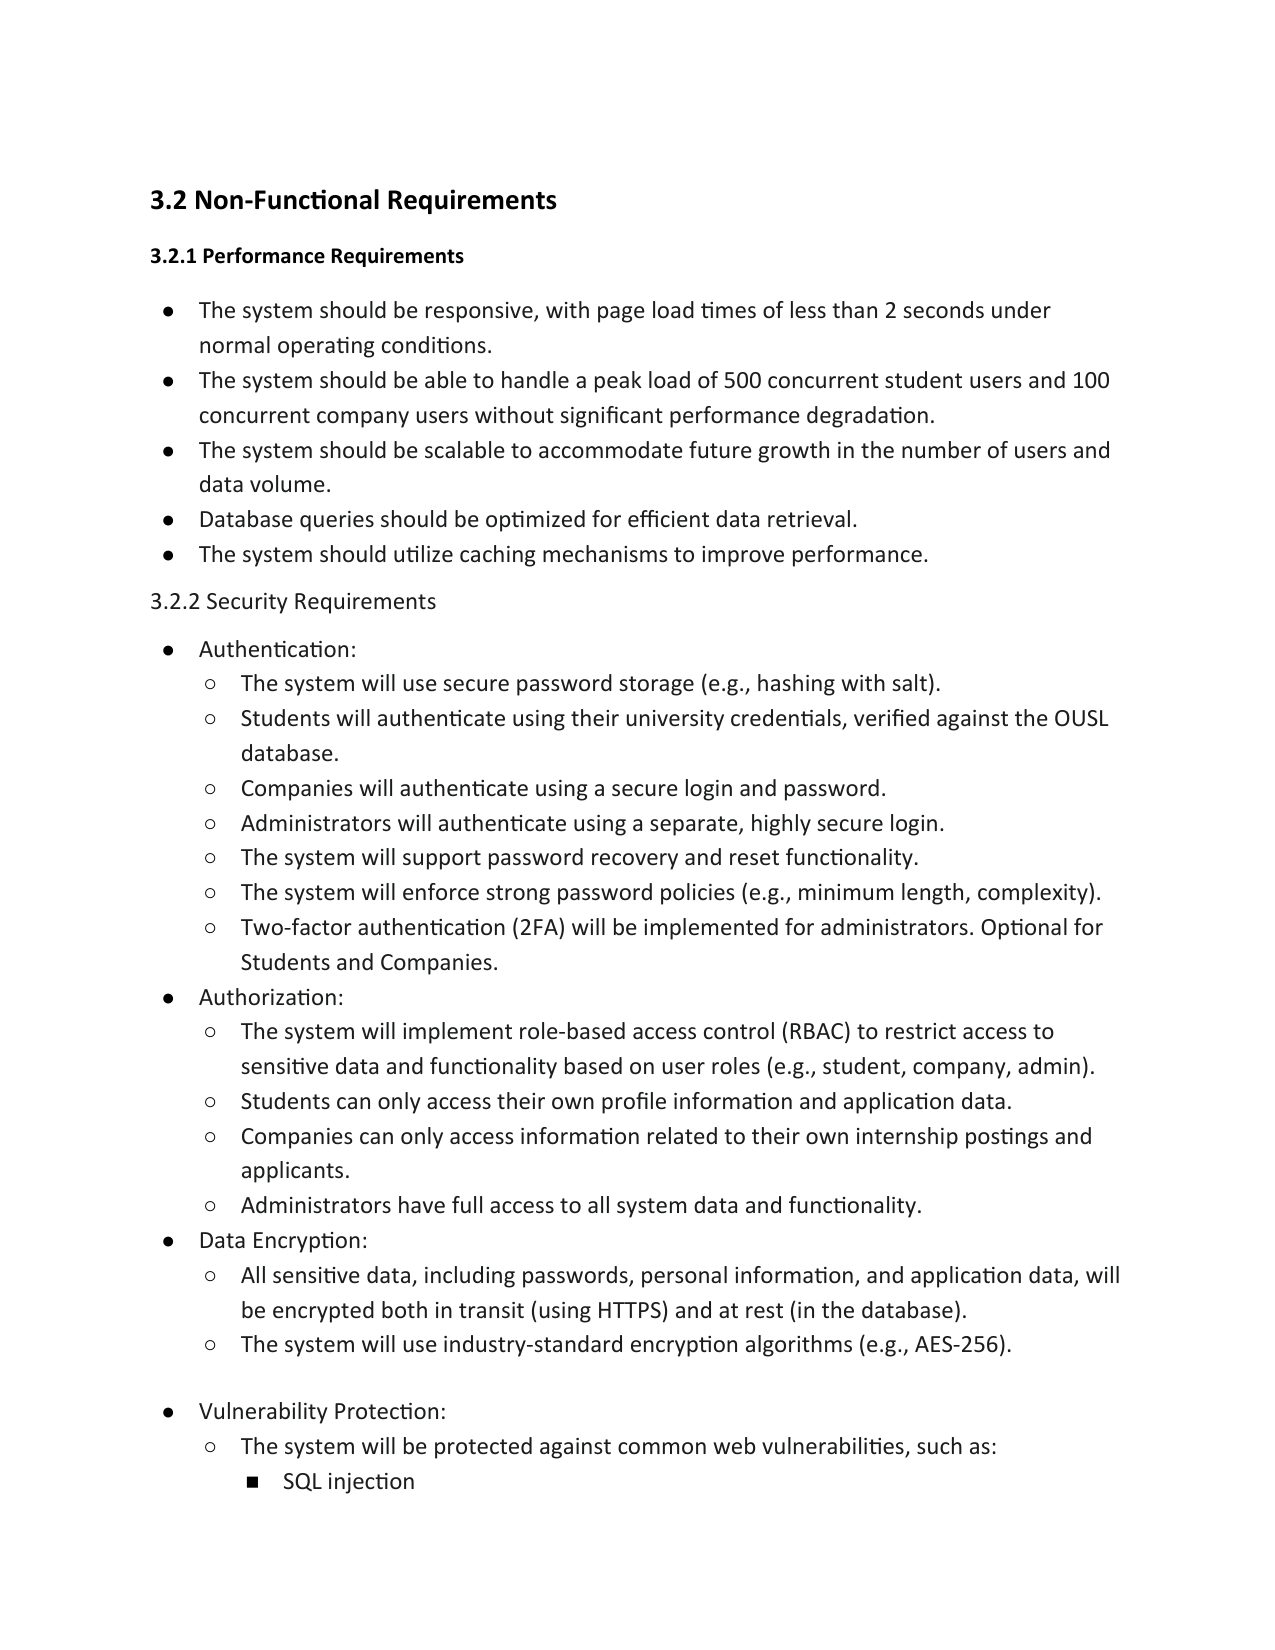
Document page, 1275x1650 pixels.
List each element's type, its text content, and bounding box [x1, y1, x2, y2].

list The system will use secure password storage (e.g., hashing with salt). [203, 667, 1125, 698]
list Two-factor authentication (2FA) will be implemented for administrators. Optional for Students and Companies. [203, 911, 1125, 976]
text 3.2.2 Security Requirements [150, 585, 1125, 616]
list Vulnerability Protection: [161, 1395, 1125, 1426]
list The system should utilize caching mechanisms to improve performance. [161, 538, 1125, 569]
subtitle 3.2.1 Performance Requirements [150, 242, 1125, 269]
list Companies can only access information related to their own internship postings and applicants. [203, 1120, 1125, 1185]
list Administrators have full access to all system data and functionality. [203, 1189, 1125, 1220]
list SQL injection [245, 1465, 1125, 1495]
list All sensitive data, including passwords, personal information, and application data, will be encrypted both in transit (using HTTPS) and at rest (in the database). [203, 1259, 1125, 1324]
list The system should be responsive, with page load times of less than 2 seconds under normal operating conditions. [161, 294, 1125, 360]
list The system will implement role-based access control (RBAC) to restrict access to sensitive data and functionality based on user roles (e.g., student, company, admin). [203, 1015, 1125, 1081]
list Students will authenticate using their university credentials, verified against the OUSL database. [203, 702, 1125, 768]
list The system will use industry-standard encryption algorithms (e.g., AES-256). [203, 1328, 1125, 1359]
subtitle 3.2 Non-Functional Requirements [150, 181, 1125, 217]
list Authentication: [161, 633, 1125, 663]
list The system should be scalable to accommodate future growth in the number of users and data volume. [161, 434, 1125, 499]
list Data Encryption: [161, 1224, 1125, 1255]
list Database queries should be optimized for efficient data retrieval. [161, 503, 1125, 534]
list The system should be able to handle a peak load of 500 concurrent student users and 100 concurrent company users without significant performance degradation. [161, 364, 1125, 429]
list Students can only access their own profile information and application data. [203, 1085, 1125, 1116]
list The system will support password recovery and reset functionality. [203, 841, 1125, 872]
list The system will be protected against common web vulnerabilities, such as: [203, 1430, 1125, 1461]
list Companies will authenticate using a secure login and password. [203, 772, 1125, 802]
list Authorization: [161, 981, 1125, 1011]
list Administrators will authenticate using a separate, highly secure login. [203, 807, 1125, 837]
list The system will enforce strong password policies (e.g., minimum length, complexity). [203, 876, 1125, 907]
